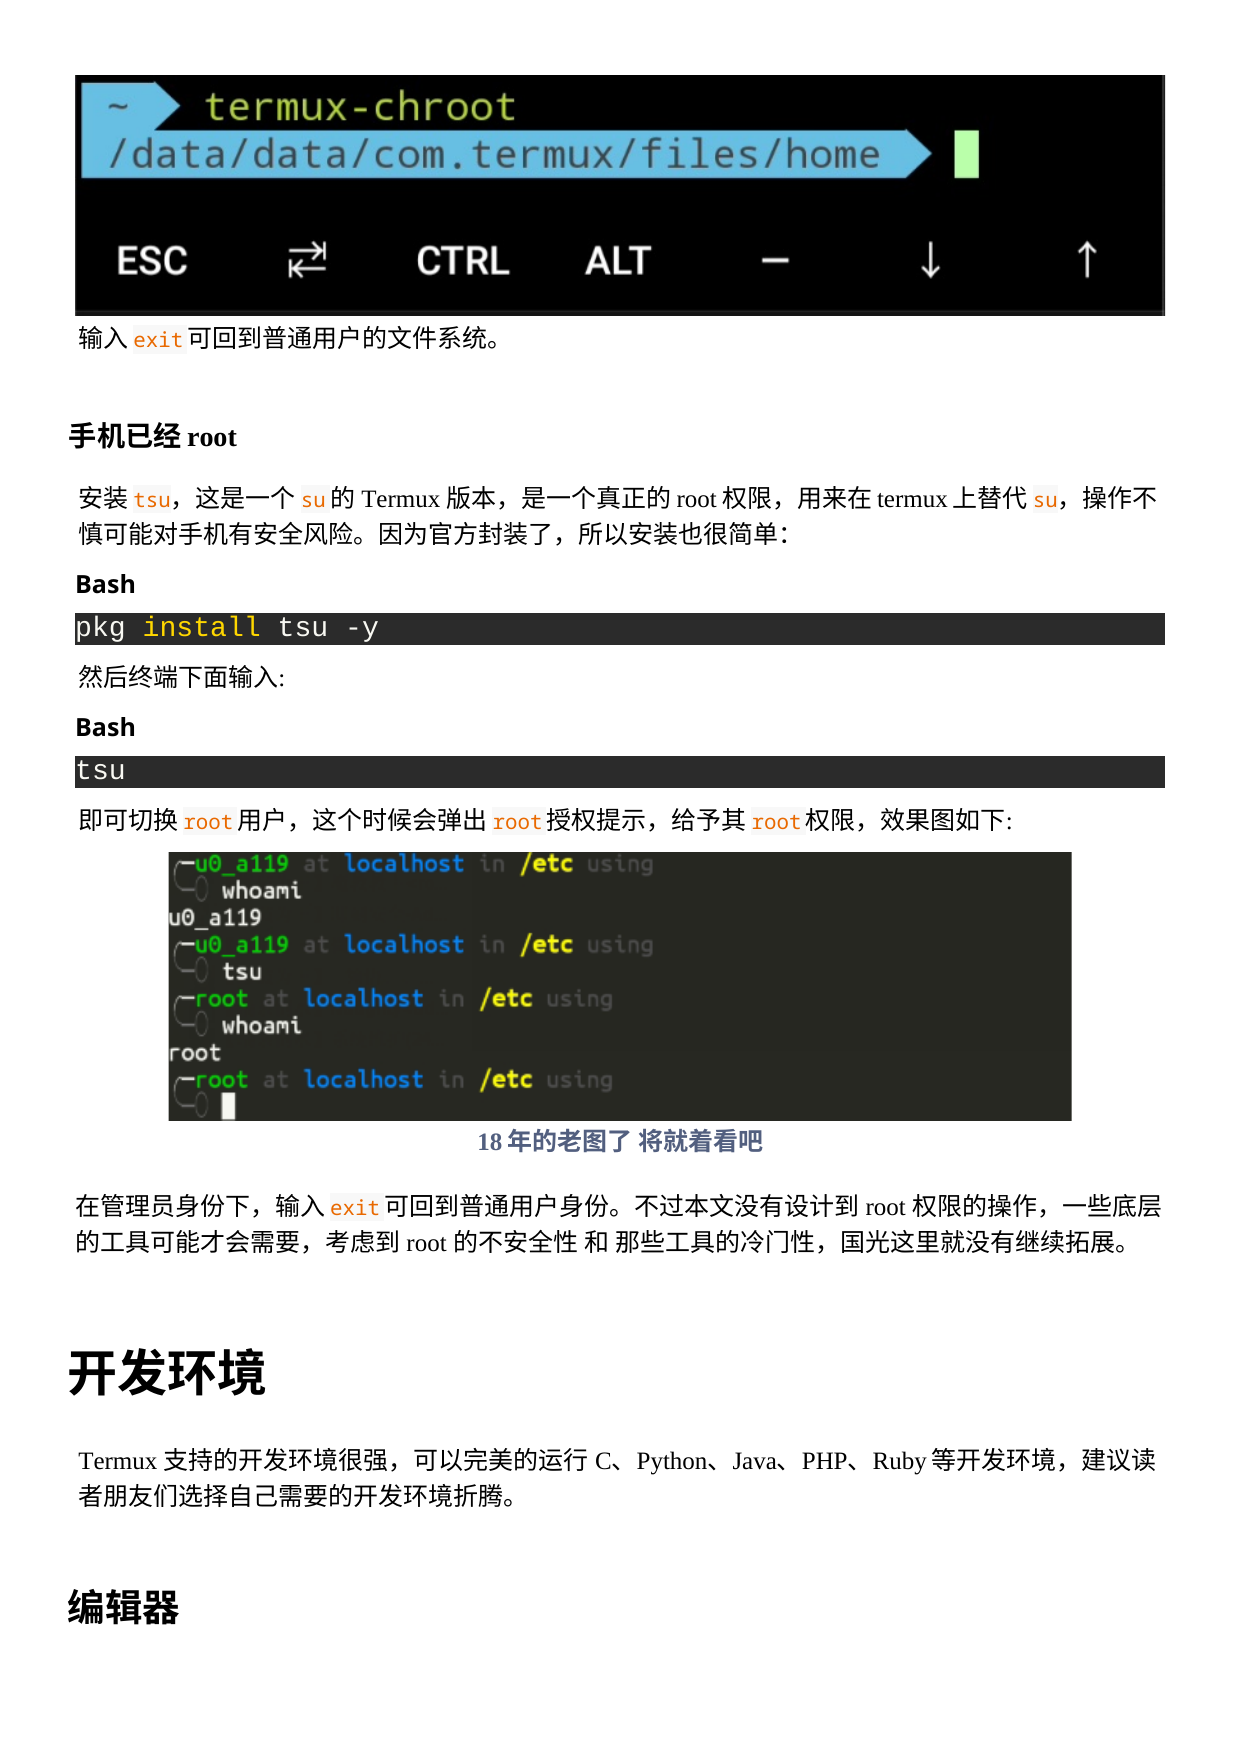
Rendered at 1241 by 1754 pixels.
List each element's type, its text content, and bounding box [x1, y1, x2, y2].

text 编辑器 [67, 1578, 1165, 1633]
text pkg install tsu -y [75, 613, 1165, 645]
text tsu [75, 756, 1165, 788]
picture [75, 75, 1166, 316]
text 手机已经root [69, 414, 1165, 455]
text Bash [75, 709, 1165, 743]
text 安装tsu，这是一个su的 Termux 版本，是一个真正的root权限，用来在termux上替代su，操作不慎可能对手机有安全风险。因为官方封装了，所以安装也很简单： [78, 478, 1162, 551]
text Termux 支持的开发环境很强，可以完美的运行 C、Python、Java、PHP、Ruby等开发环境，建议读者朋友们选择自己需要的开发环境折腾。 [78, 1440, 1162, 1513]
text 即可切换root用户，这个时候会弹出root授权提示，给予其root权限，效果图如下: [78, 800, 1162, 837]
text 18年的老图了 将就着看吧 [75, 1121, 1165, 1157]
text 然后终端下面输入: [78, 657, 1162, 694]
text Bash [75, 567, 1165, 601]
text 输入exit可回到普通用户的文件系统。 [78, 319, 1162, 355]
text 在管理员身份下，输入exit可回到普通用户身份。不过本文没有设计到 root 权限的操作，一些底层的工具可能才会需要，考虑到 root 的不安全性 和 那些工具的冷门性，国光这里就没有继续拓展。 [75, 1157, 1165, 1258]
text 开发环境 [67, 1333, 1165, 1406]
picture [168, 852, 1072, 1121]
